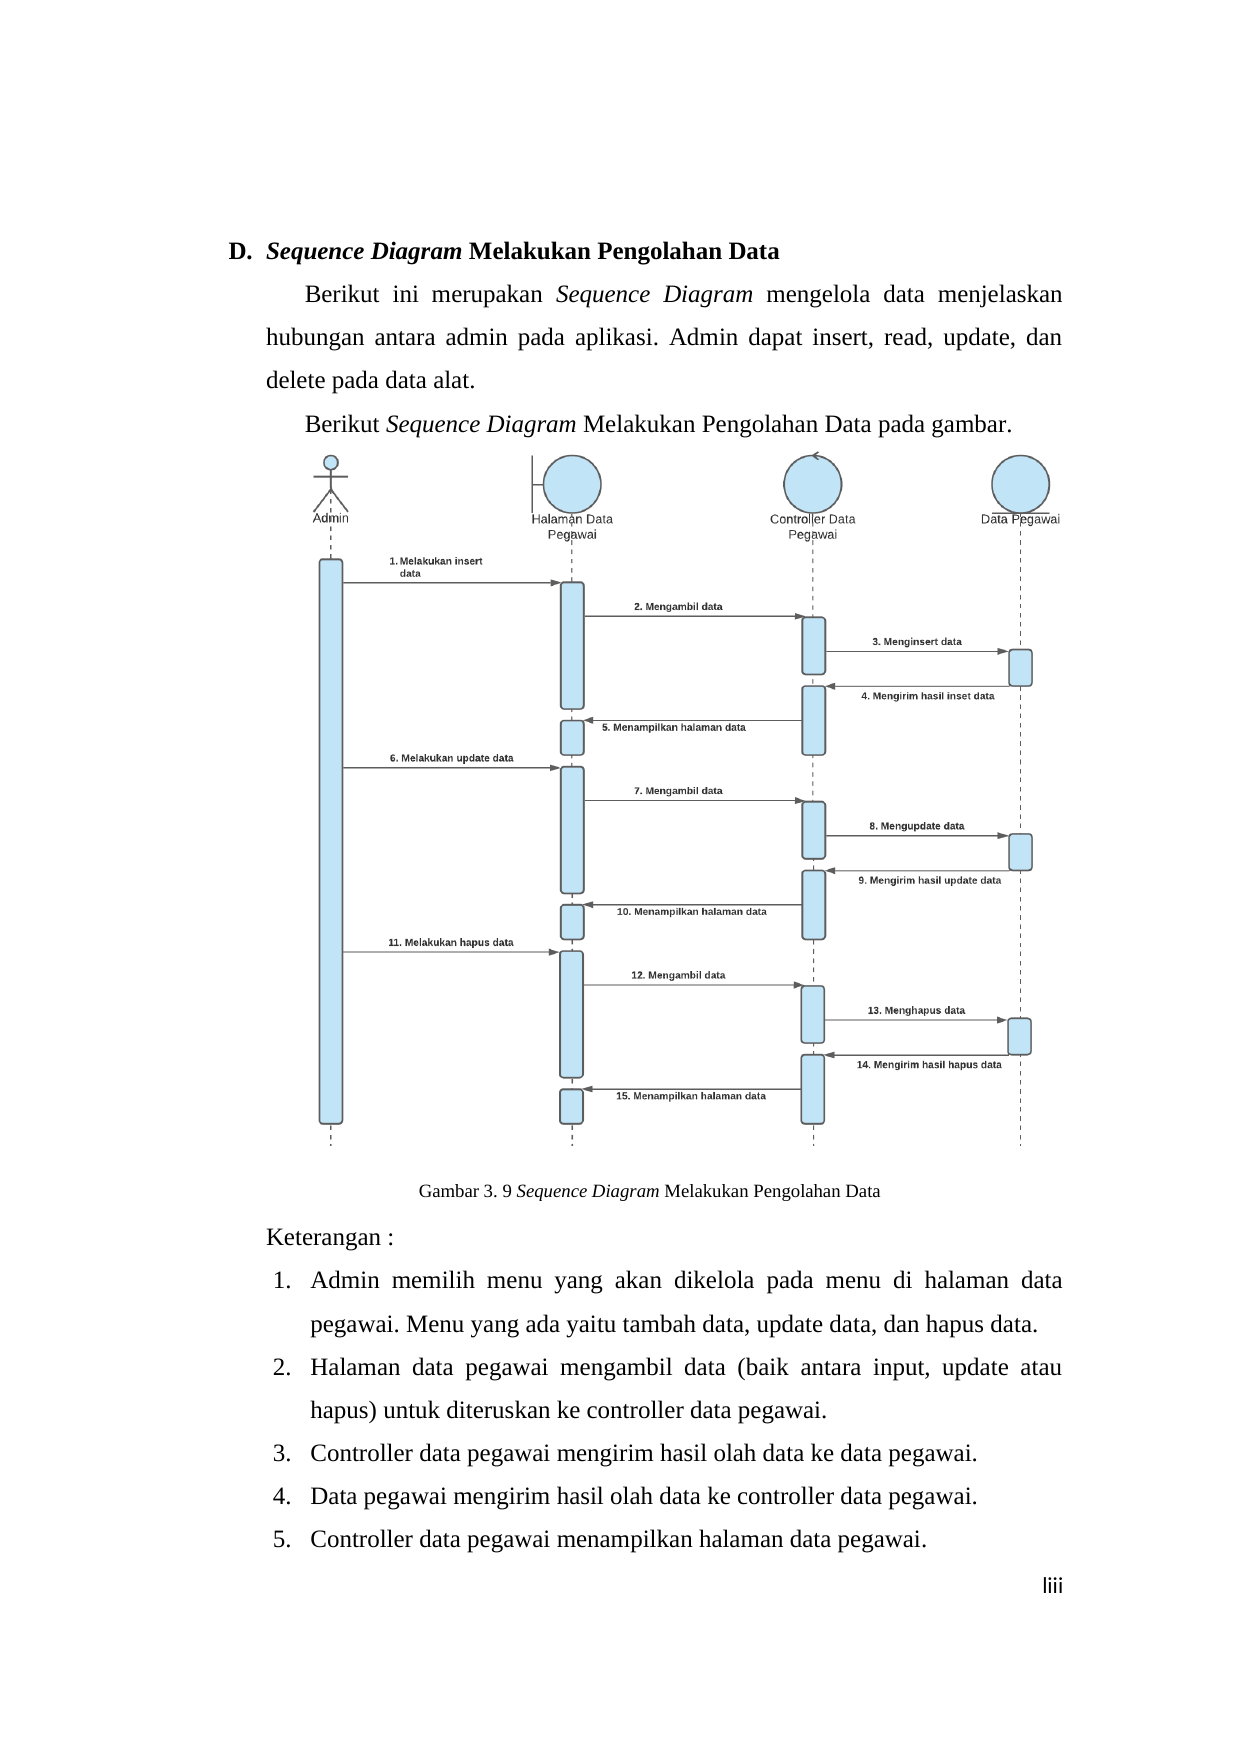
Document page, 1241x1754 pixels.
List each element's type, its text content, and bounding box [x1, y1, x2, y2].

picture [304, 451, 1072, 1146]
list Controller data pegawai mengirim hasil olah data ke data pegawai. [273, 1438, 1063, 1467]
list Berikut ini merupakan Sequence Diagram mengelola data menjelaskan hubungan antara admin pada aplikasi. Admin dapat insert, read, update, dan delete pada data alat. [266, 279, 1063, 394]
list Halaman data pegawai mengambil data (baik antara input, update atau hapus) untuk diteruskan ke controller data pegawai. [273, 1352, 1063, 1424]
list Sequence Diagram Melakukan Pengolahan Data [228, 236, 1063, 265]
text Gambar 3. 9 Sequence Diagram Melakukan Pengolahan Data [236, 1180, 1063, 1202]
list Controller data pegawai menampilkan halaman data pegawai. [273, 1524, 1063, 1553]
list Berikut Sequence Diagram Melakukan Pengolahan Data pada gambar. [266, 409, 1063, 437]
list Admin memilih menu yang akan dikelola pada menu di halaman data pegawai. Menu yang ada yaitu tambah data, update data, dan hapus data. [273, 1266, 1063, 1337]
list Data pegawai mengirim hasil olah data ke controller data pegawai. [273, 1481, 1063, 1510]
list Keterangan : [266, 1222, 1063, 1251]
